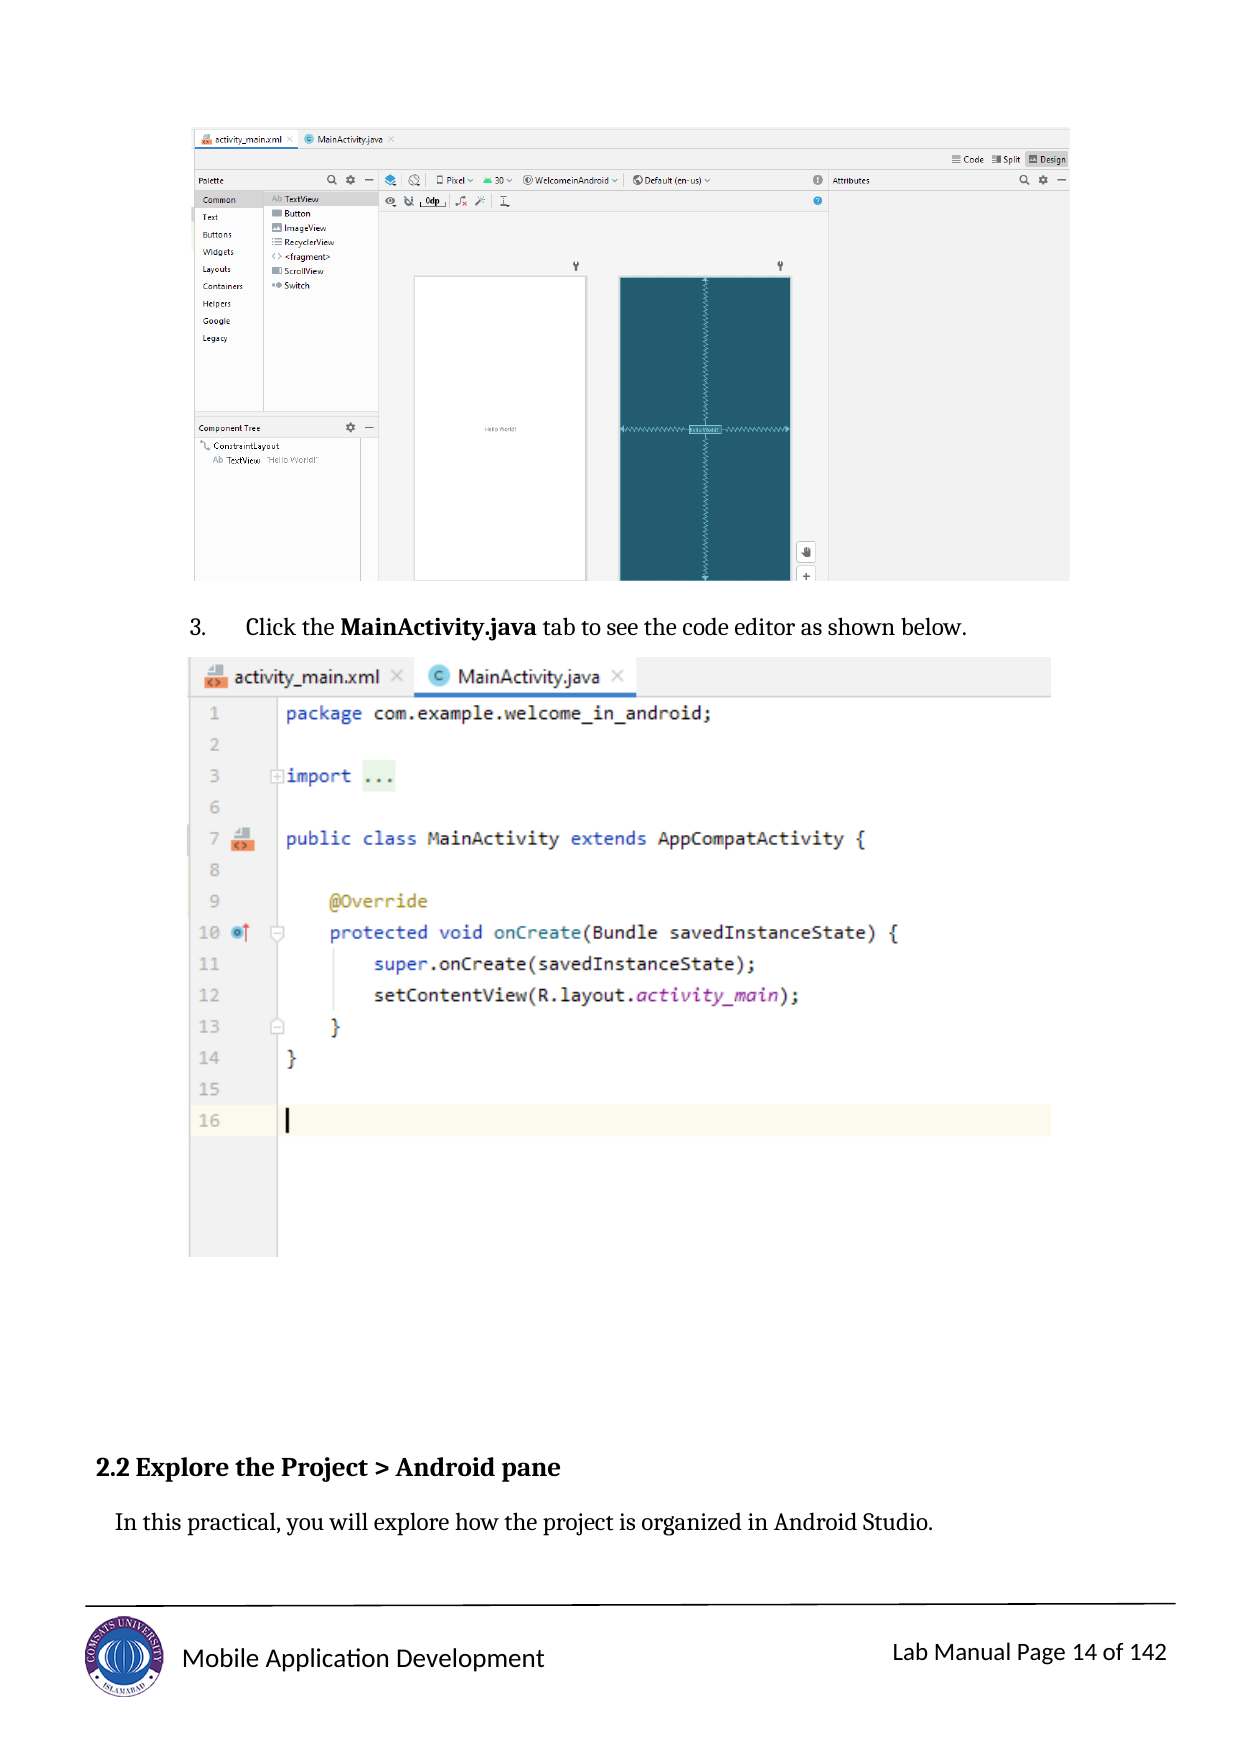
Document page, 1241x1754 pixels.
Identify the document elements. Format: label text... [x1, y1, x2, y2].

text 2.2 Explore the Project > Android pane [96, 1452, 1240, 1483]
list Click the MainActivity.java tab to see the code editor as shown below. [189, 613, 1089, 642]
picture [186, 657, 1051, 1257]
picture [191, 127, 1070, 581]
picture [85, 1616, 165, 1697]
text In this practical, you will explore how the project is organized in Android Studio. [114, 1508, 1089, 1537]
